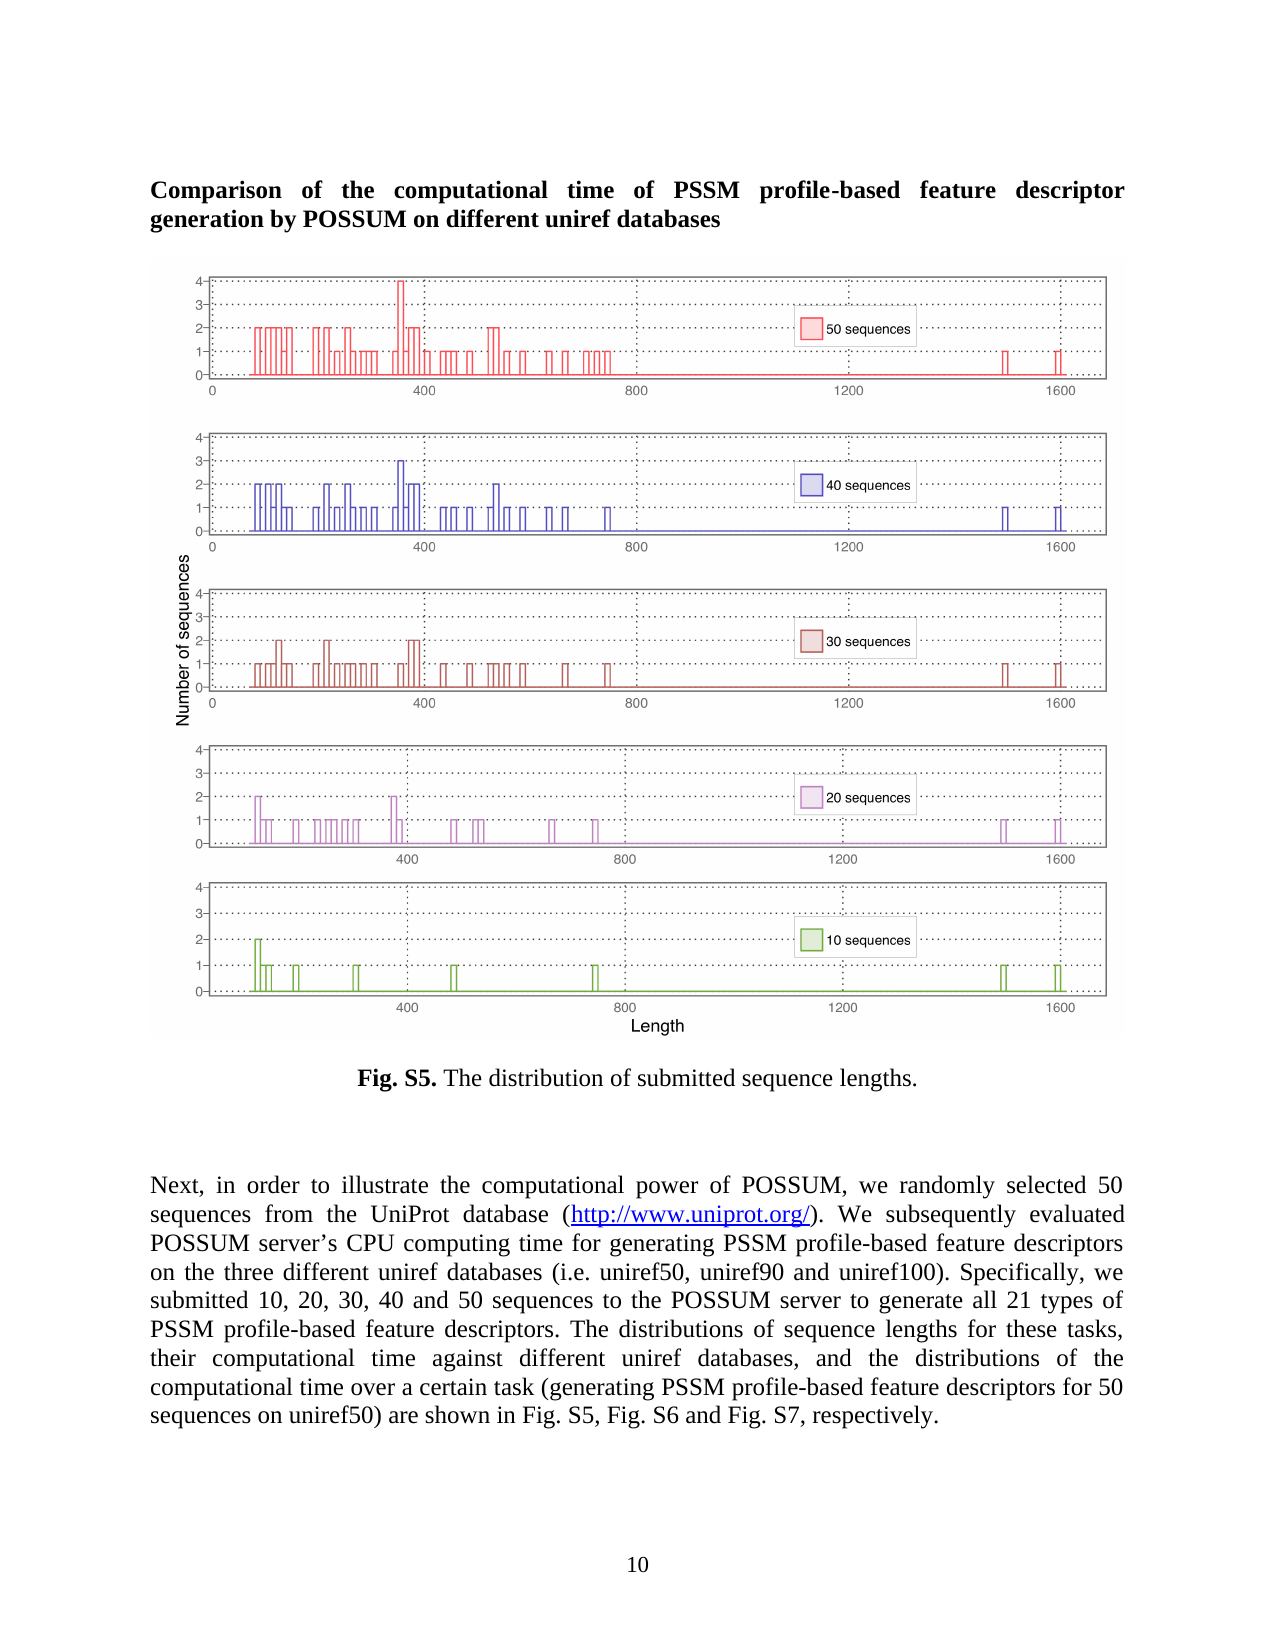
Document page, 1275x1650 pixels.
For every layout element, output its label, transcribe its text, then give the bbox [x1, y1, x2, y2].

text Fig. S5. The distribution of submitted sequence lengths. [150, 1063, 1125, 1092]
text Comparison of the computational time of PSSM profile-based feature descriptor generation by POSSUM on different uniref databases [150, 175, 1125, 232]
picture [150, 257, 1126, 1038]
text Next, in order to illustrate the computational power of POSSUM, we randomly selected 50 sequences from the UniProt database (http://www.uniprot.org/). We subsequently evaluated POSSUM server’s CPU computing time for generating PSSM profile-based feature descriptors on the three different uniref databases (i.e. uniref50, uniref90 and uniref100). Specifically, we submitted 10, 20, 30, 40 and 50 sequences to the POSSUM server to generate all 21 types of PSSM profile-based feature descriptors. The distributions of sequence lengths for these tasks, their computational time against different uniref databases, and the distributions of the computational time over a certain task (generating PSSM profile-based feature descriptors for 50 sequences on uniref50) are shown in Fig. S5, Fig. S6 and Fig. S7, respectively. [150, 1170, 1125, 1429]
